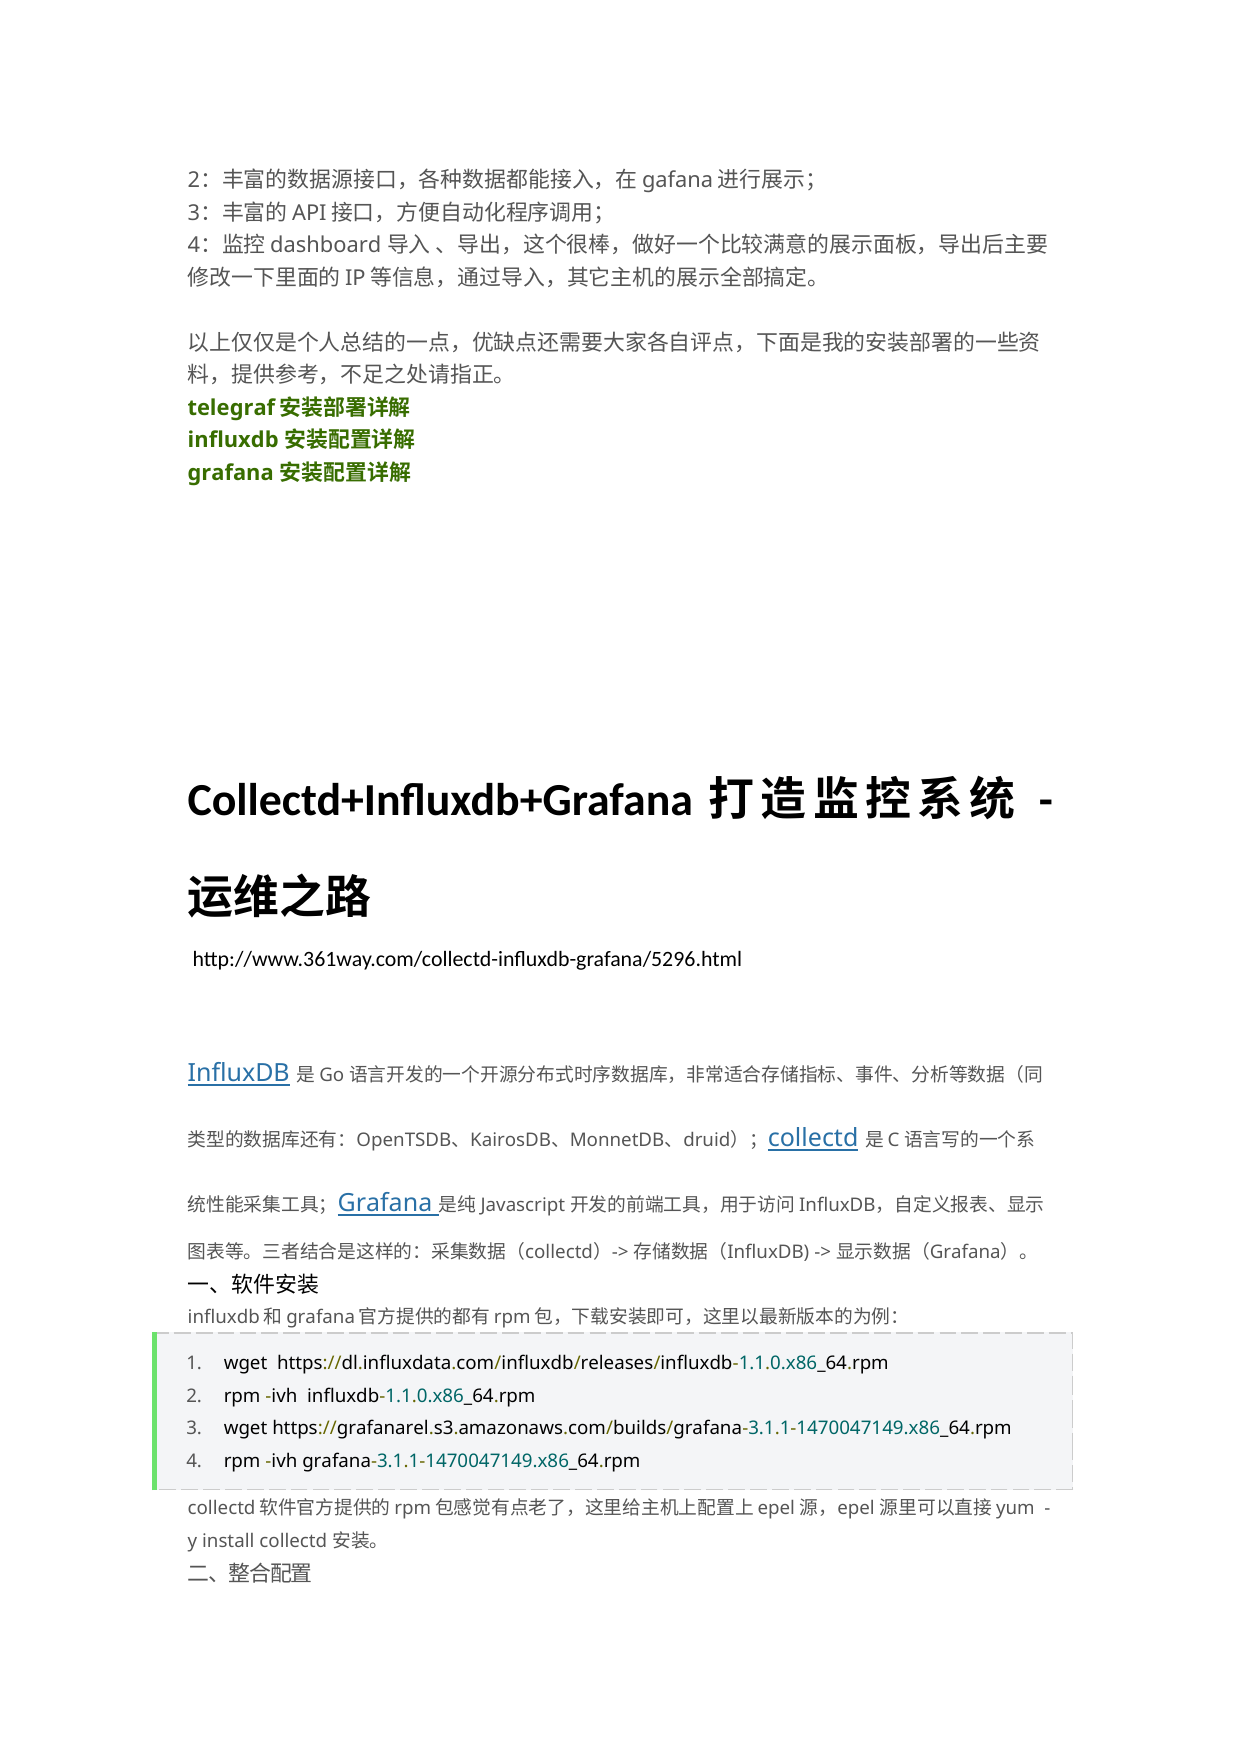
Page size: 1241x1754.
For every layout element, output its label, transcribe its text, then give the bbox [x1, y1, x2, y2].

text grafana 安装配置详解 [187, 454, 1053, 487]
text collectd软件官方提供的rpm包感觉有点老了，这里给主机上配置上epel 源，epel 源里可以直接yum -y install collectd 安装。 [187, 1490, 1053, 1555]
subtitle Collectd+Influxdb+Grafana打造监控系统 - 运维之路 [187, 747, 1053, 942]
text http://www.361way.com/collectd-influxdb-grafana/5296.html [187, 942, 1053, 974]
list rpm -ivh influxdb-1.1.0.x86_64.rpm [157, 1364, 1073, 1397]
list wget https://dl.influxdata.com/influxdb/releases/influxdb-1.1.0.x86_64.rpm [157, 1332, 1073, 1364]
text influxdb 安装配置详解 [187, 422, 1053, 454]
list wget https://grafanarel.s3.amazonaws.com/builds/grafana-3.1.1-1470047149.x86_64.rpm [157, 1397, 1073, 1429]
text 以上仅仅是个人总结的一点，优缺点还需要大家各自评点，下面是我的安装部署的一些资料，提供参考，不足之处请指正。 [187, 324, 1053, 389]
text InfluxDB 是 Go 语言开发的一个开源分布式时序数据库，非常适合存储指标、事件、分析等数据（同类型的数据库还有：OpenTSDB、KairosDB、MonnetDB、druid）；collectd 是C 语言写的一个系统性能采集工具；Grafana 是纯 Javascript 开发的前端工具，用于访问 InfluxDB，自定义报表、显示图表等。三者结合是这样的：采集数据（collectd）-> 存储数据（InfluxDB) -> 显示数据（Grafana）。 [187, 1039, 1053, 1267]
text telegraf安装部署详解 [187, 389, 1053, 422]
text 二、整合配置 [187, 1555, 1053, 1588]
text 4：监控dashboard 导入 、导出，这个很棒，做好一个比较满意的展示面板，导出后主要修改一下里面的IP等信息，通过导入，其它主机的展示全部搞定。 [187, 227, 1053, 292]
text 一、软件安装 [187, 1267, 1053, 1299]
text influxdb和grafana官方提供的都有rpm包，下载安装即可，这里以最新版本的为例： [187, 1299, 1053, 1332]
text 2：丰富的数据源接口，各种数据都能接入，在gafana进行展示； [187, 162, 1053, 194]
text 3：丰富的API接口，方便自动化程序调用； [187, 194, 1053, 227]
list rpm -ivh grafana-3.1.1-1470047149.x86_64.rpm [157, 1429, 1073, 1490]
